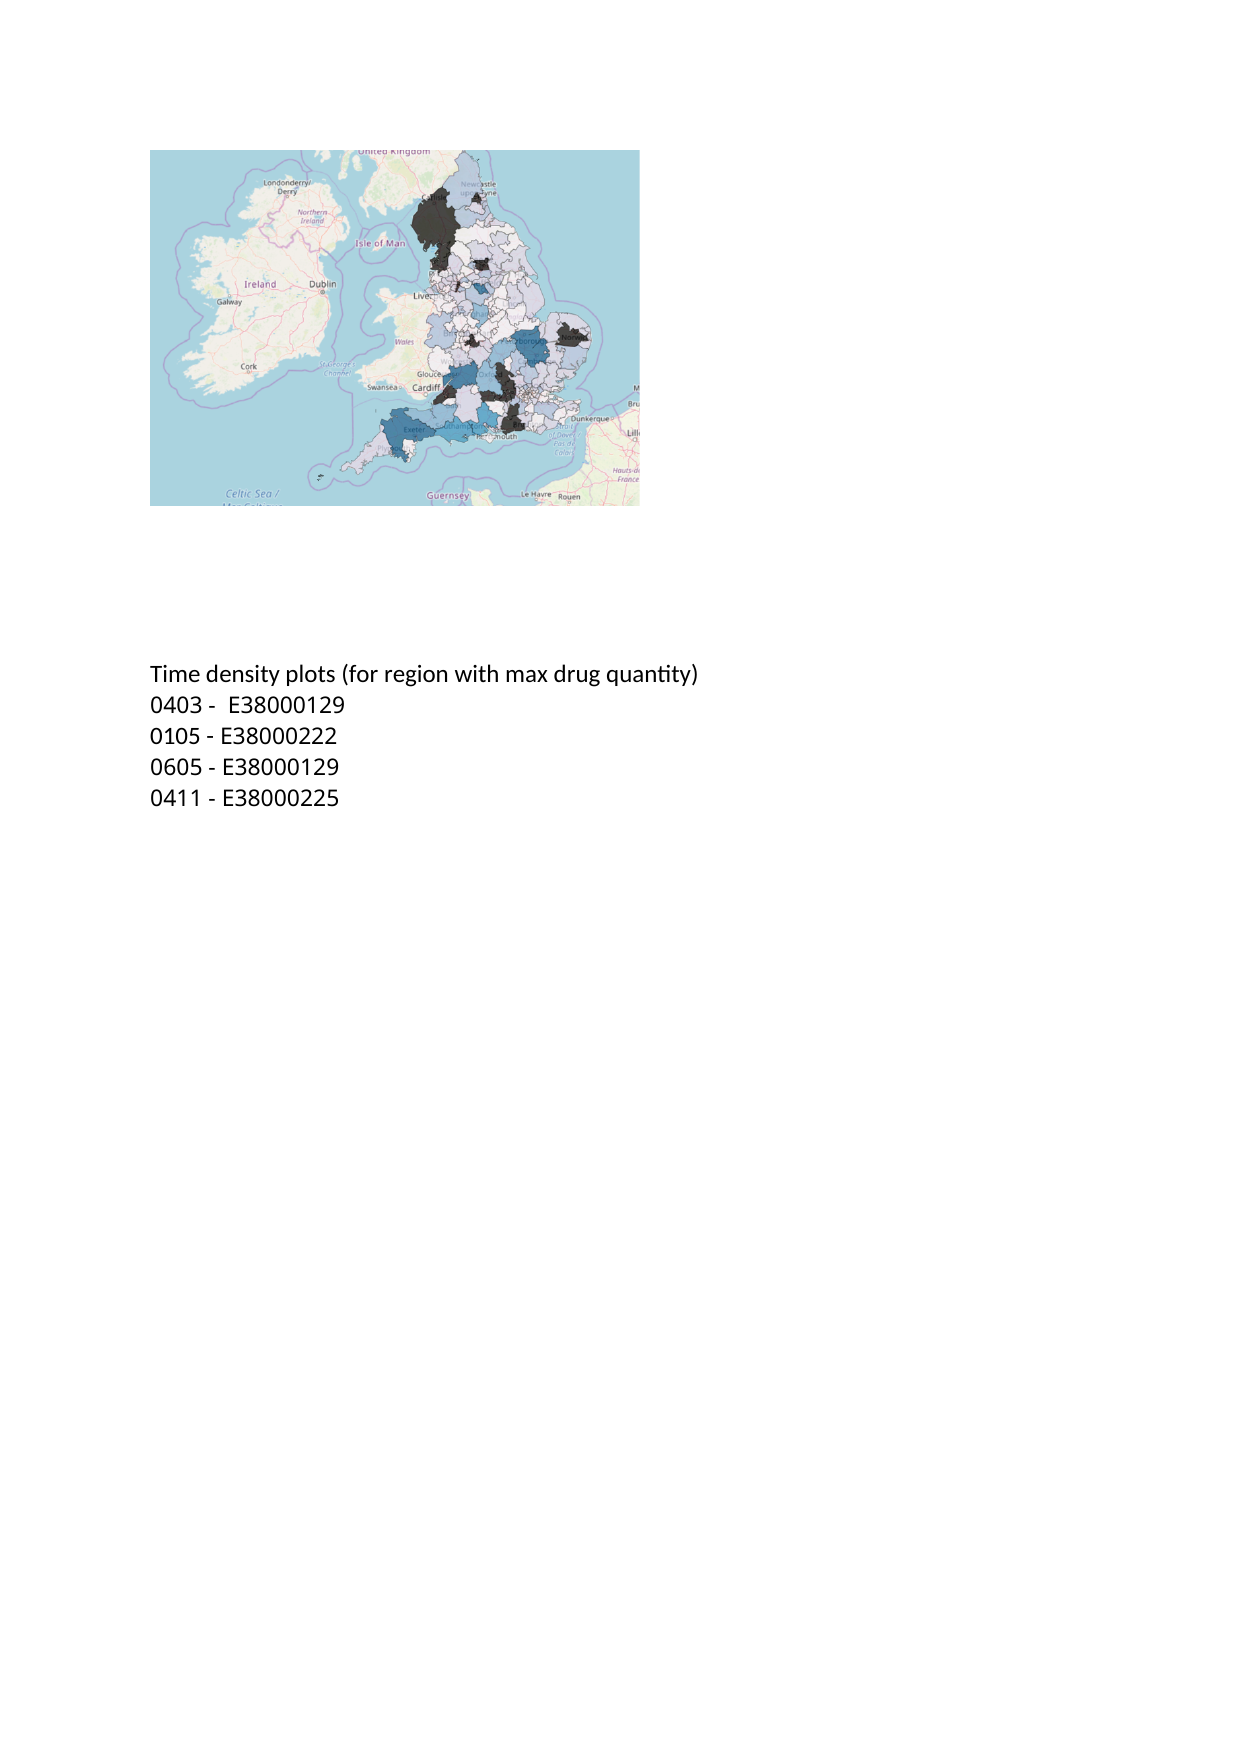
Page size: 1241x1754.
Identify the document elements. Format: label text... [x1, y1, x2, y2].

text 0403 - E38000129 [150, 689, 1090, 720]
text 0411 - E38000225 [150, 782, 1090, 814]
text 0605 - E38000129 [150, 751, 1090, 782]
text Time density plots (for region with max drug quantity) [150, 658, 1090, 689]
text 0105 - E38000222 [150, 720, 1090, 751]
picture [150, 150, 640, 506]
